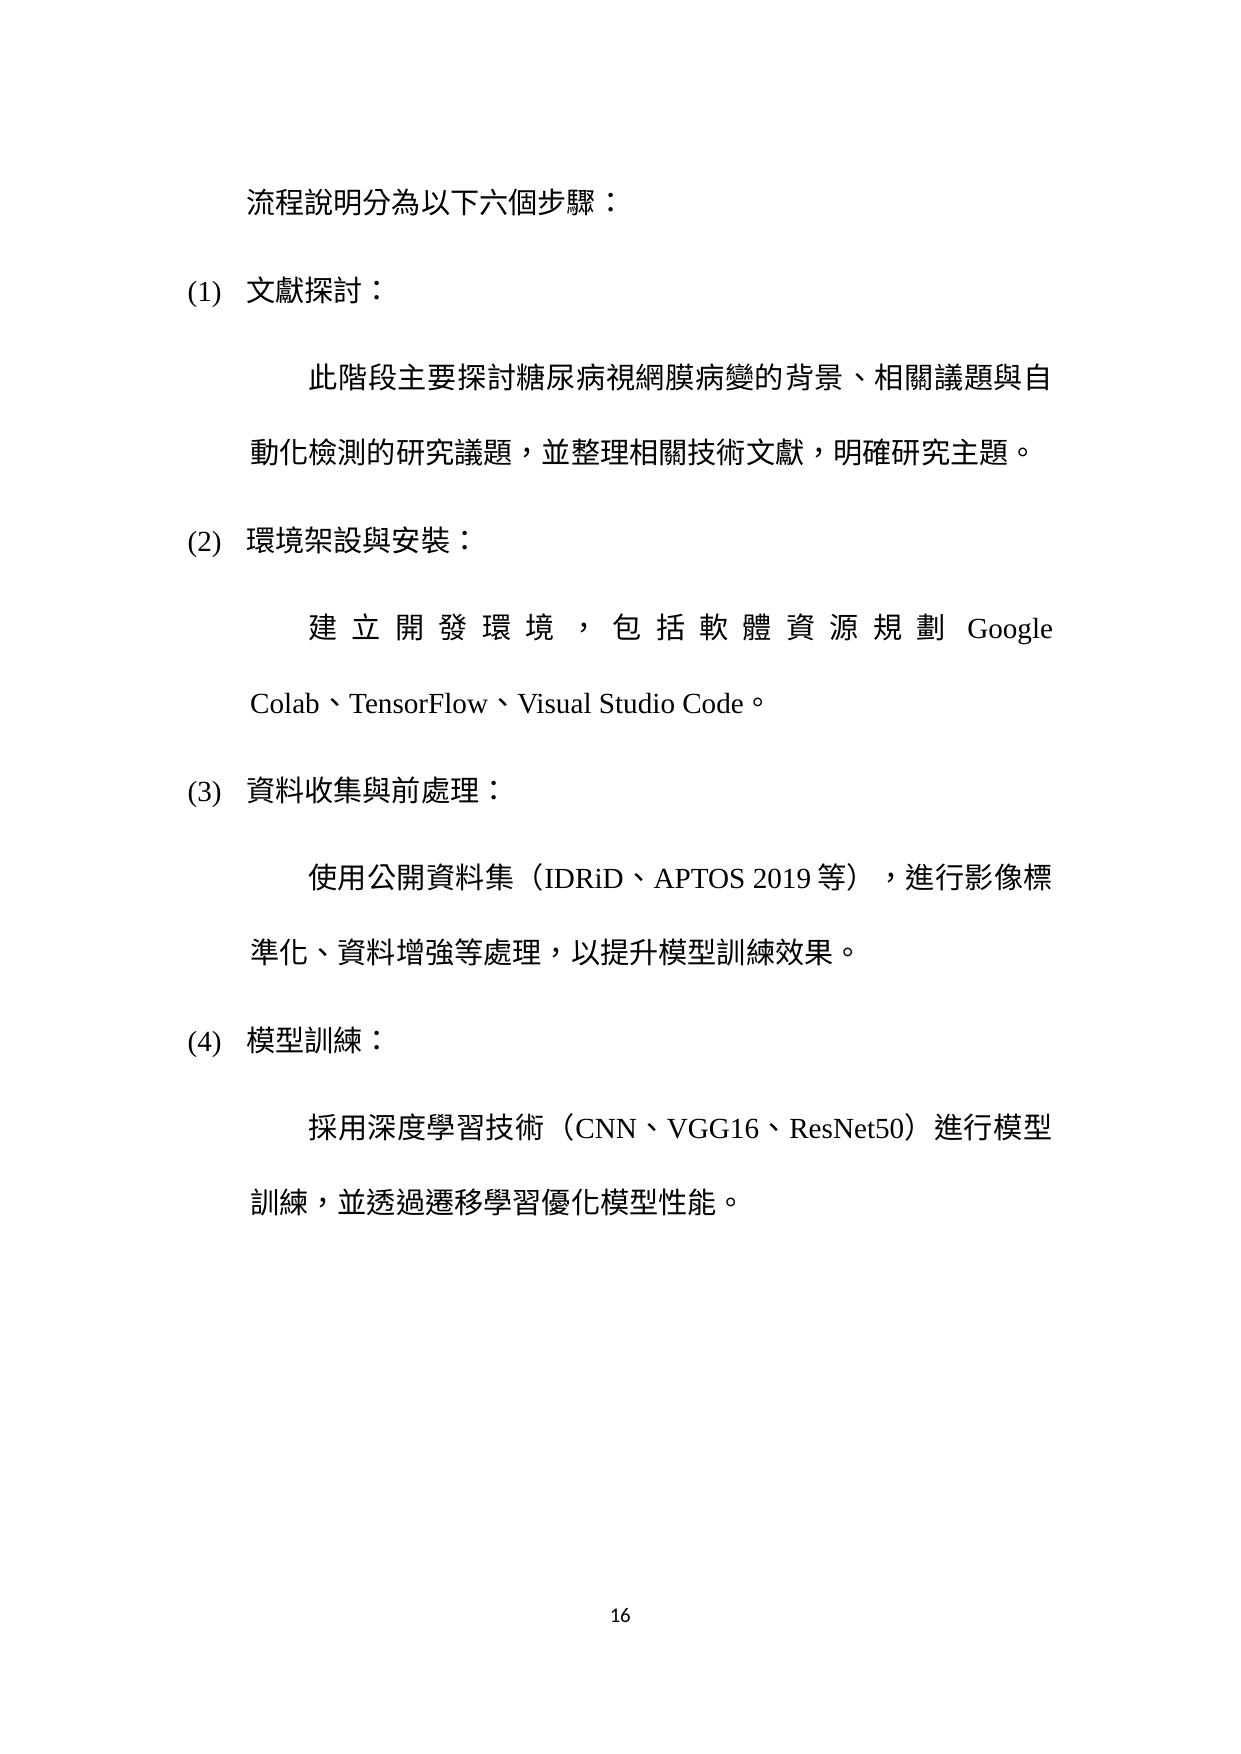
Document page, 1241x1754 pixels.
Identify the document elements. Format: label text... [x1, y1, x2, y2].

list 資料收集與前處理： [187, 751, 1053, 826]
list 此階段主要探討糖尿病視網膜病變的背景、相關議題與自動化檢測的研究議題，並整理相關技術文獻，明確研究主題。 [250, 339, 1053, 489]
list 建立開發環境，包括軟體資源規劃Google Colab、TensorFlow、Visual Studio Code。 [250, 589, 1053, 739]
list 採用深度學習技術（CNN、VGG16、ResNet50）進行模型訓練，並透過遷移學習優化模型性能。 [250, 1089, 1053, 1239]
list 文獻探討： [187, 251, 1053, 326]
list 模型訓練： [187, 1001, 1053, 1076]
list 使用公開資料集（IDRiD、APTOS 2019等），進行影像標準化、資料增強等處理，以提升模型訓練效果。 [250, 839, 1053, 989]
text 流程說明分為以下六個步驟： [187, 164, 1053, 239]
list 環境架設與安裝： [187, 501, 1053, 576]
